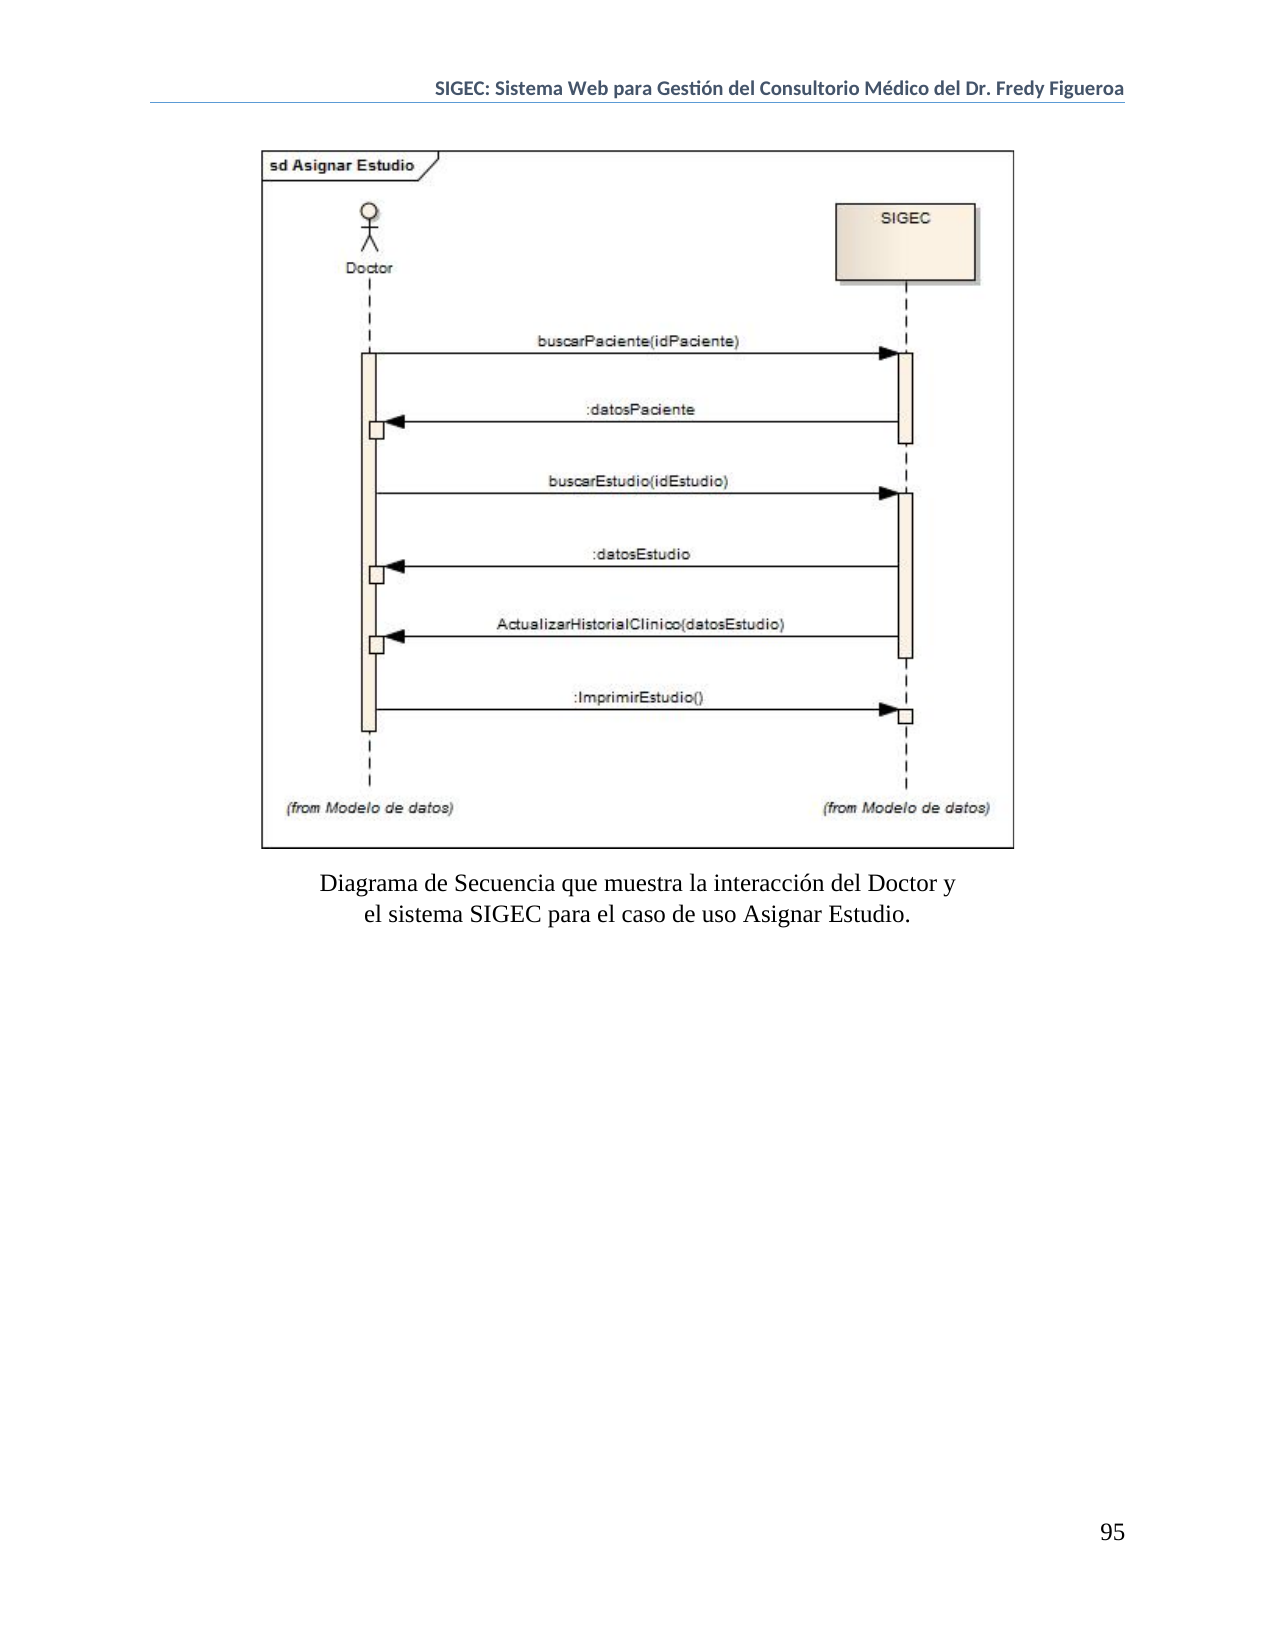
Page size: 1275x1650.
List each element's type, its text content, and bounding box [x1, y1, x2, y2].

picture [260, 150, 1015, 849]
text el sistema SIGEC para el caso de uso Asignar Estudio. [150, 899, 1125, 928]
text Diagrama de Secuencia que muestra la interacción del Doctor y [150, 868, 1125, 897]
